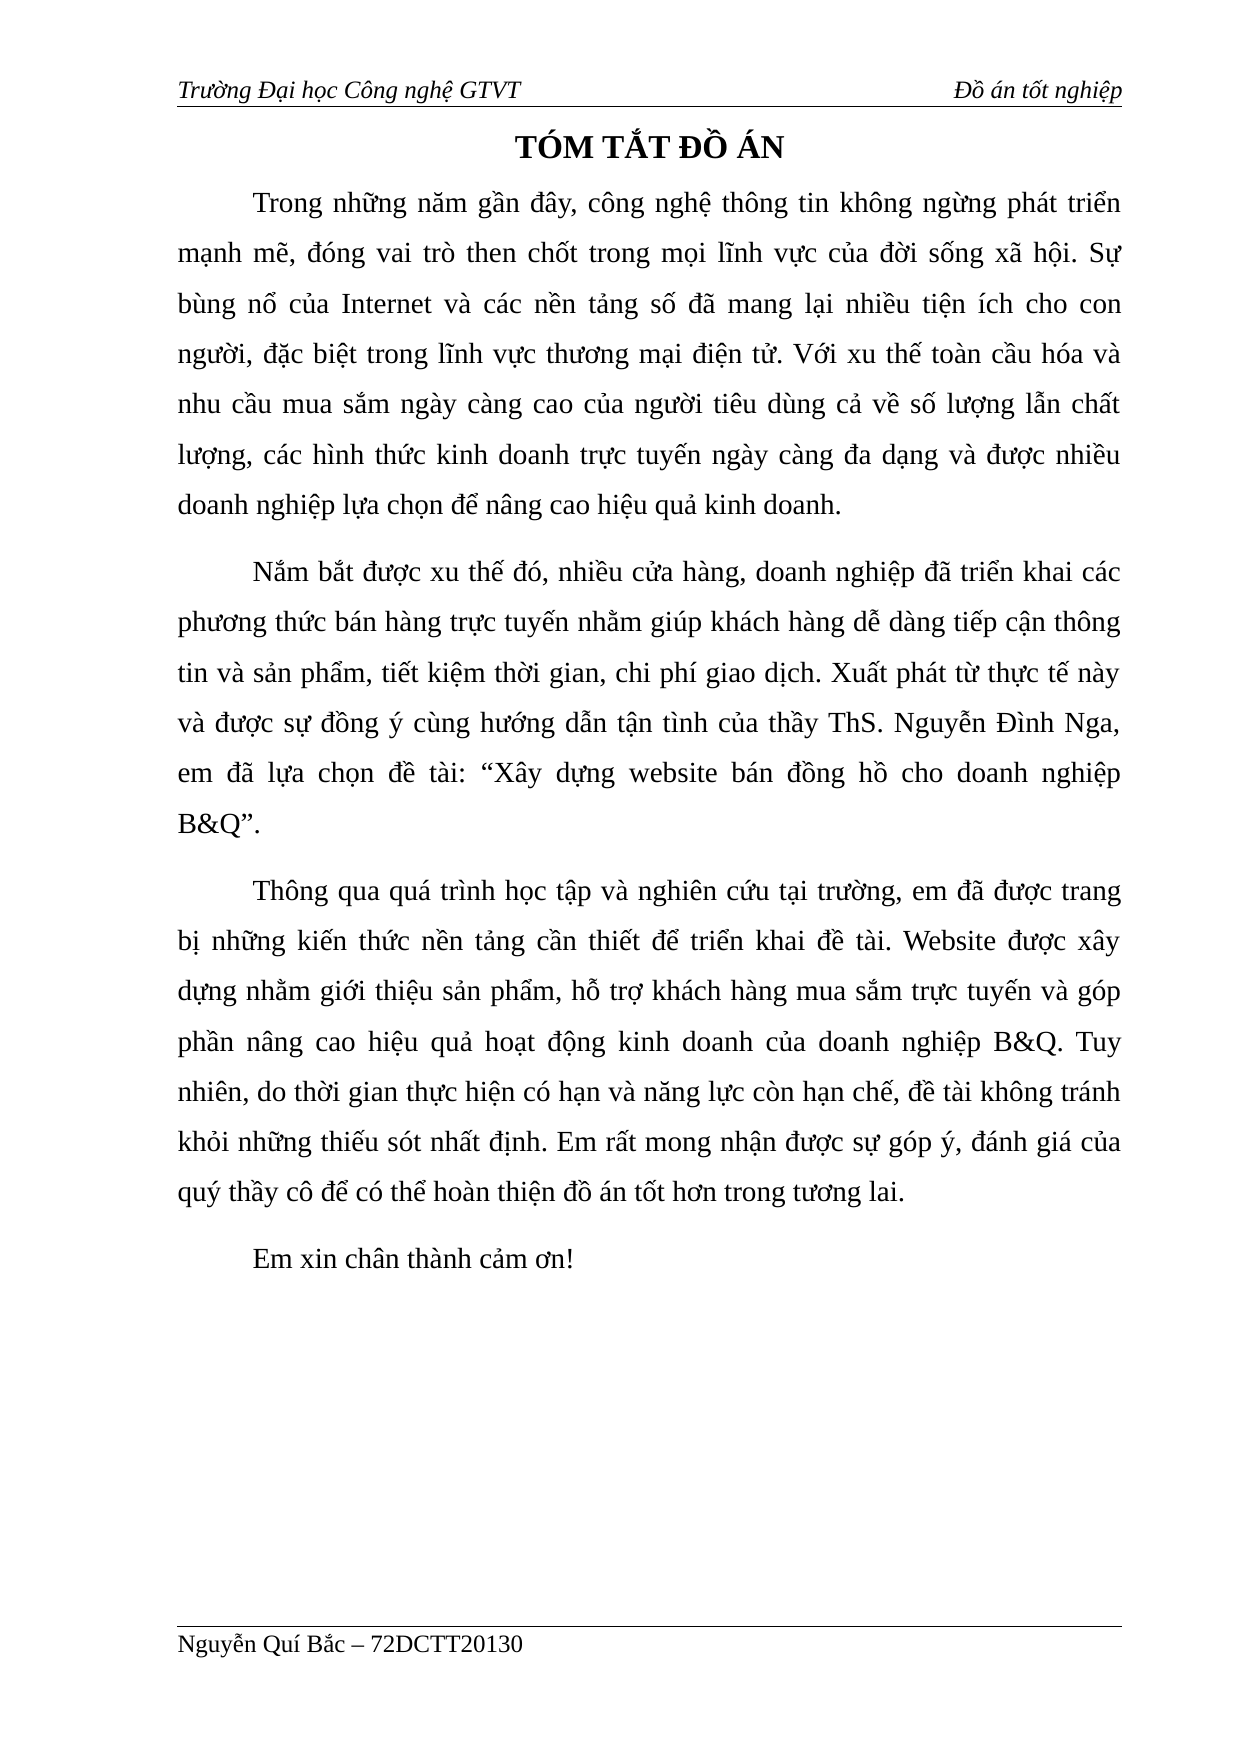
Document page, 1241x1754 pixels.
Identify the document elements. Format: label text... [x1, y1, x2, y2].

text Thông qua quá trình học tập và nghiên cứu tại trường, em đã được trang bị những kiến thức nền tảng cần thiết để triển khai đề tài. Website được xây dựng nhằm giới thiệu sản phẩm, hỗ trợ khách hàng mua sắm trực tuyến và góp phần nâng cao hiệu quả hoạt động kinh doanh của doanh nghiệp B&Q. Tuy nhiên, do thời gian thực hiện có hạn và năng lực còn hạn chế, đề tài không tránh khỏi những thiếu sót nhất định. Em rất mong nhận được sự góp ý, đánh giá của quý thầy cô để có thể hoàn thiện đồ án tốt hơn trong tương lai. [177, 873, 1122, 1208]
text Em xin chân thành cảm ơn! [177, 1242, 1122, 1275]
subtitle TÓM TẮT ĐỒ ÁN [177, 128, 1122, 166]
text Trong những năm gần đây, công nghệ thông tin không ngừng phát triển mạnh mẽ, đóng vai trò then chốt trong mọi lĩnh vực của đời sống xã hội. Sự bùng nổ của Internet và các nền tảng số đã mang lại nhiều tiện ích cho con người, đặc biệt trong lĩnh vực thương mại điện tử. Với xu thế toàn cầu hóa và nhu cầu mua sắm ngày càng cao của người tiêu dùng cả về số lượng lẫn chất lượng, các hình thức kinh doanh trực tuyến ngày càng đa dạng và được nhiều doanh nghiệp lựa chọn để nâng cao hiệu quả kinh doanh. [177, 185, 1122, 521]
text Nắm bắt được xu thế đó, nhiều cửa hàng, doanh nghiệp đã triển khai các phương thức bán hàng trực tuyến nhằm giúp khách hàng dễ dàng tiếp cận thông tin và sản phẩm, tiết kiệm thời gian, chi phí giao dịch. Xuất phát từ thực tế này và được sự đồng ý cùng hướng dẫn tận tình của thầy ThS. Nguyễn Đình Nga, em đã lựa chọn đề tài: “Xây dựng website bán đồng hồ cho doanh nghiệp B&Q”. [177, 554, 1122, 839]
